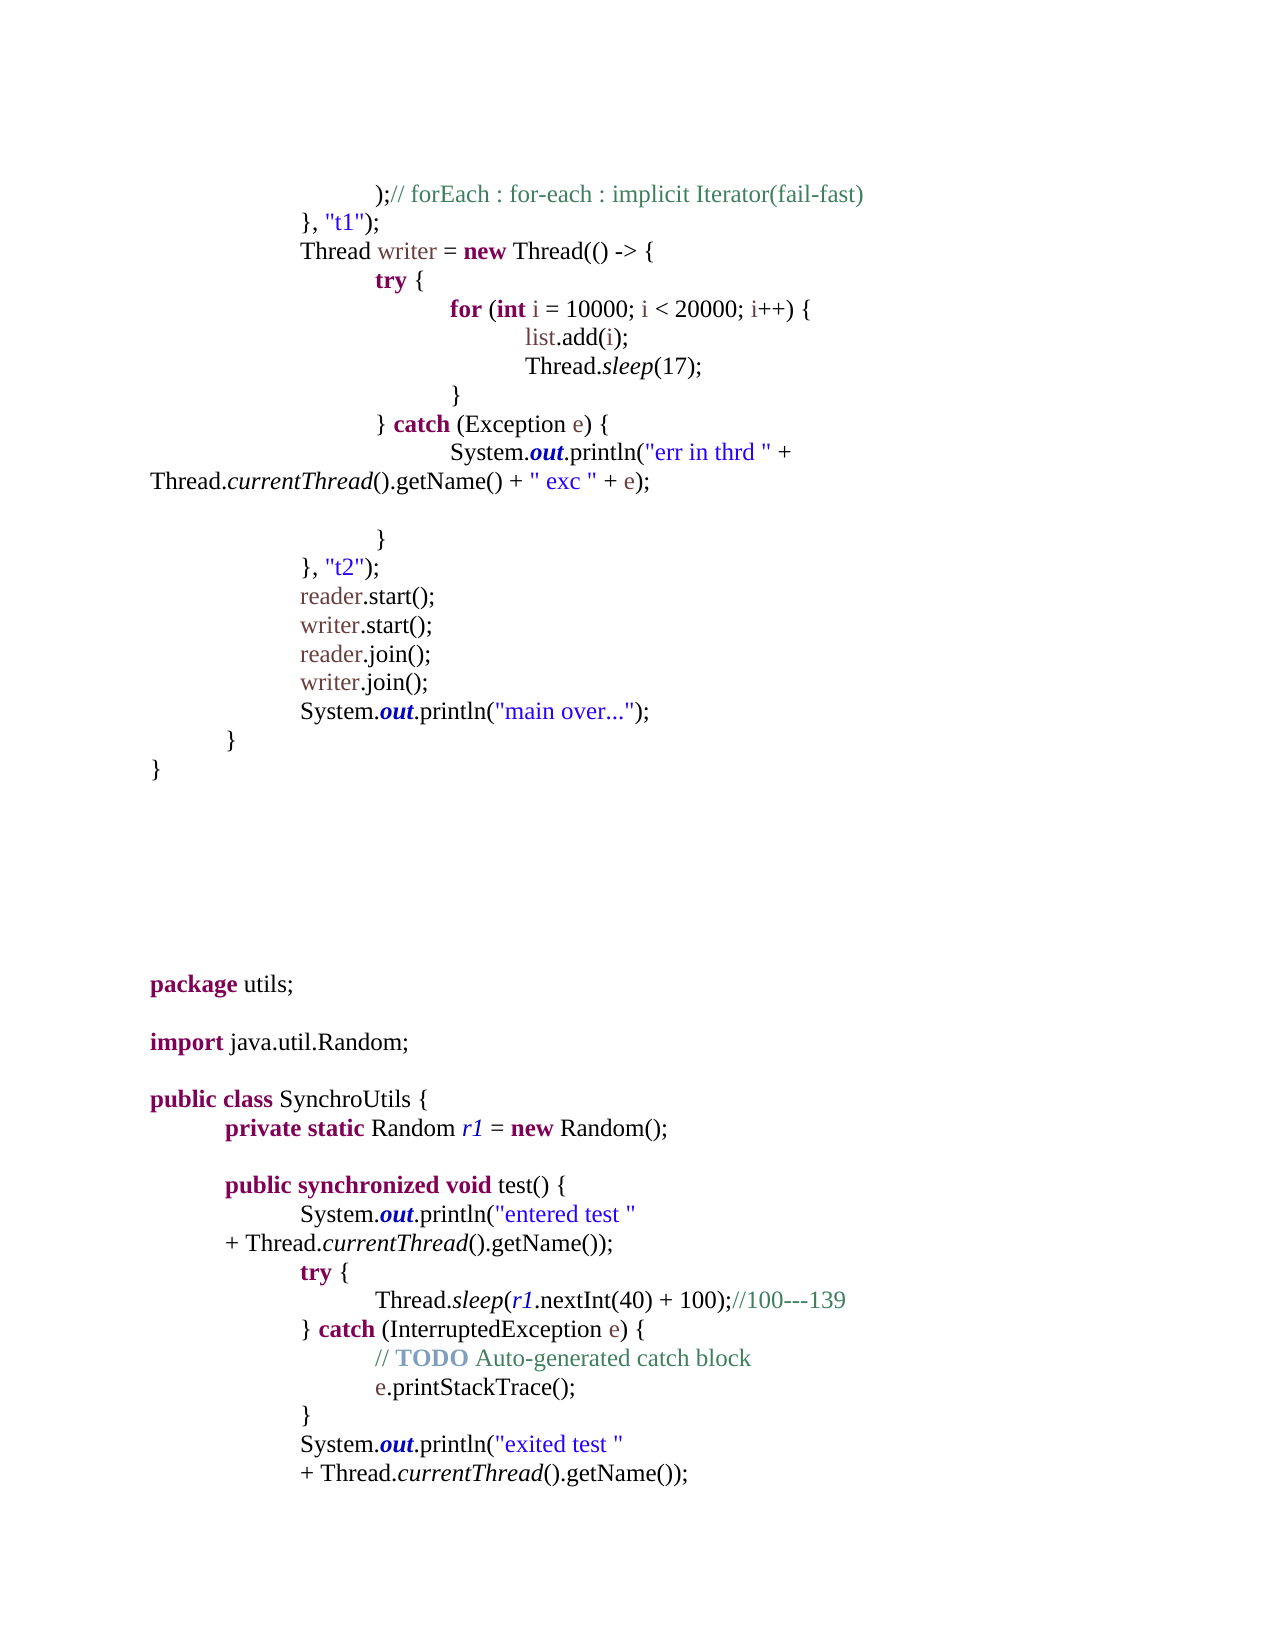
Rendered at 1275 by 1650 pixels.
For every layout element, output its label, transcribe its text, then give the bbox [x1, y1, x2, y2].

text }, "t1"); [150, 207, 1125, 236]
text reader.start(); [150, 581, 1125, 610]
text Thread writer = new Thread(() -> { [150, 236, 1125, 265]
text Thread.sleep(17); [150, 351, 1125, 380]
text System.out.println("err in thrd " + Thread.currentThread().getName() + " exc " + e); [150, 437, 1125, 495]
text System.out.println("entered test " [150, 1199, 1125, 1228]
text } catch (InterruptedException e) { [150, 1314, 1125, 1343]
text + Thread.currentThread().getName()); [150, 1458, 1125, 1487]
text list.add(i); [150, 322, 1125, 351]
text System.out.println("main over..."); [150, 696, 1125, 725]
text + Thread.currentThread().getName()); [150, 1228, 1125, 1257]
text } [150, 725, 1125, 754]
text writer.start(); [150, 610, 1125, 639]
text public class SynchroUtils { [150, 1084, 1125, 1113]
text } [150, 754, 1125, 782]
text writer.join(); [150, 667, 1125, 696]
text System.out.println("exited test " [150, 1429, 1125, 1458]
text Thread.sleep(r1.nextInt(40) + 100);//100---139 [150, 1285, 1125, 1314]
text try { [150, 1257, 1125, 1285]
text try { [150, 265, 1125, 294]
text } catch (Exception e) { [150, 409, 1125, 437]
text e.printStackTrace(); [150, 1372, 1125, 1400]
text } [150, 380, 1125, 409]
text // TODO Auto-generated catch block [150, 1343, 1125, 1372]
text private static Random r1 = new Random(); [150, 1113, 1125, 1142]
text package utils; [150, 969, 1125, 998]
text for (int i = 10000; i < 20000; i++) { [150, 294, 1125, 322]
text public synchronized void test() { [150, 1170, 1125, 1199]
text }, "t2"); [150, 552, 1125, 581]
text import java.util.Random; [150, 1027, 1125, 1055]
text } [150, 524, 1125, 552]
text } [150, 1400, 1125, 1429]
text reader.join(); [150, 639, 1125, 667]
text );// forEach : for-each : implicit Iterator(fail-fast) [150, 179, 1125, 207]
